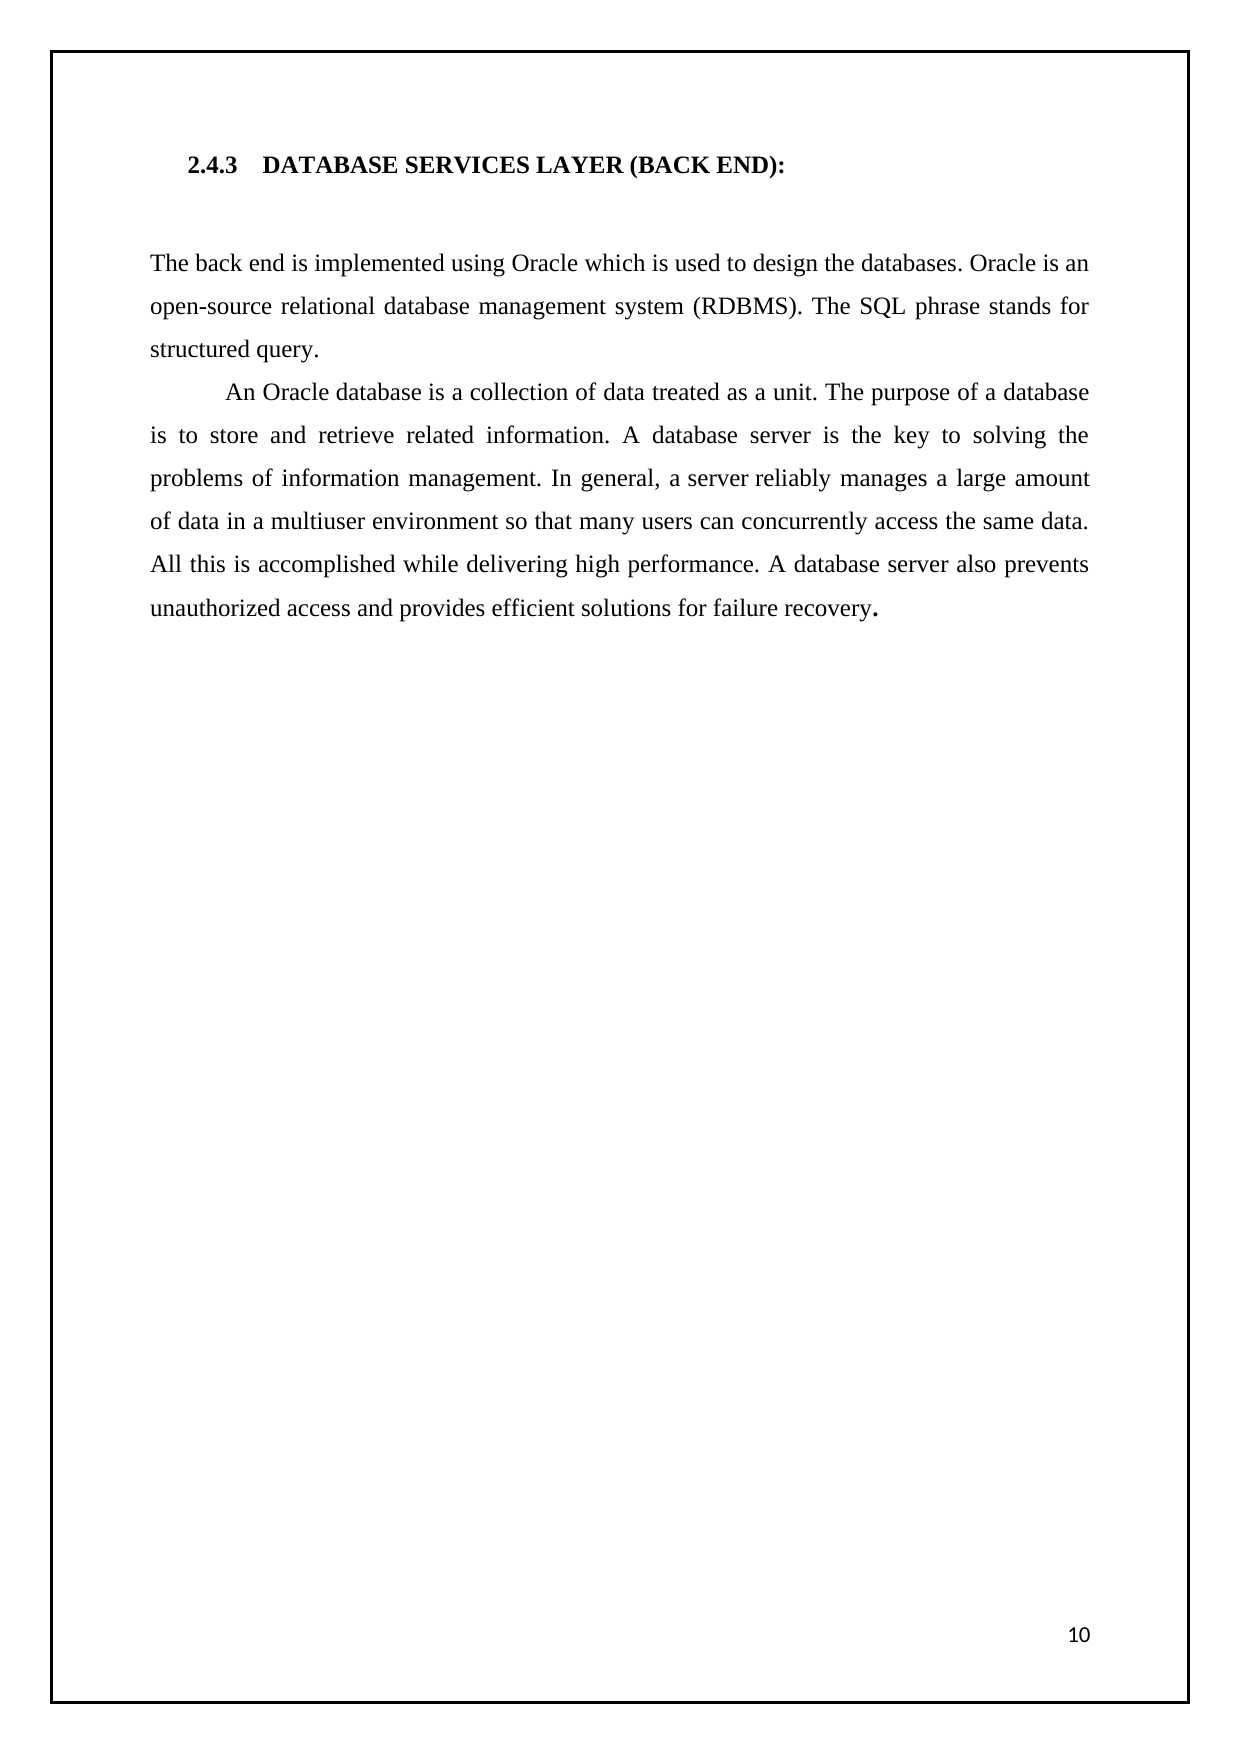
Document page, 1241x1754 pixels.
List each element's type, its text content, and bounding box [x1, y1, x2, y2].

text An Oracle database is a collection of data treated as a unit. The purpose of a database is to store and retrieve related information. A database server is the key to solving the problems of information management. In general, a server reliably manages a large amount of data in a multiuser environment so that many users can concurrently access the same data. All this is accomplished while delivering high performance. A database server also prevents unauthorized access and provides efficient solutions for failure recovery. [150, 377, 1090, 621]
list DATABASE SERVICES LAYER (BACK END): [187, 150, 1085, 179]
text The back end is implemented using Oracle which is used to design the databases. Oracle is an open-source relational database management system (RDBMS). The SQL phrase stands for structured query. [150, 248, 1090, 363]
